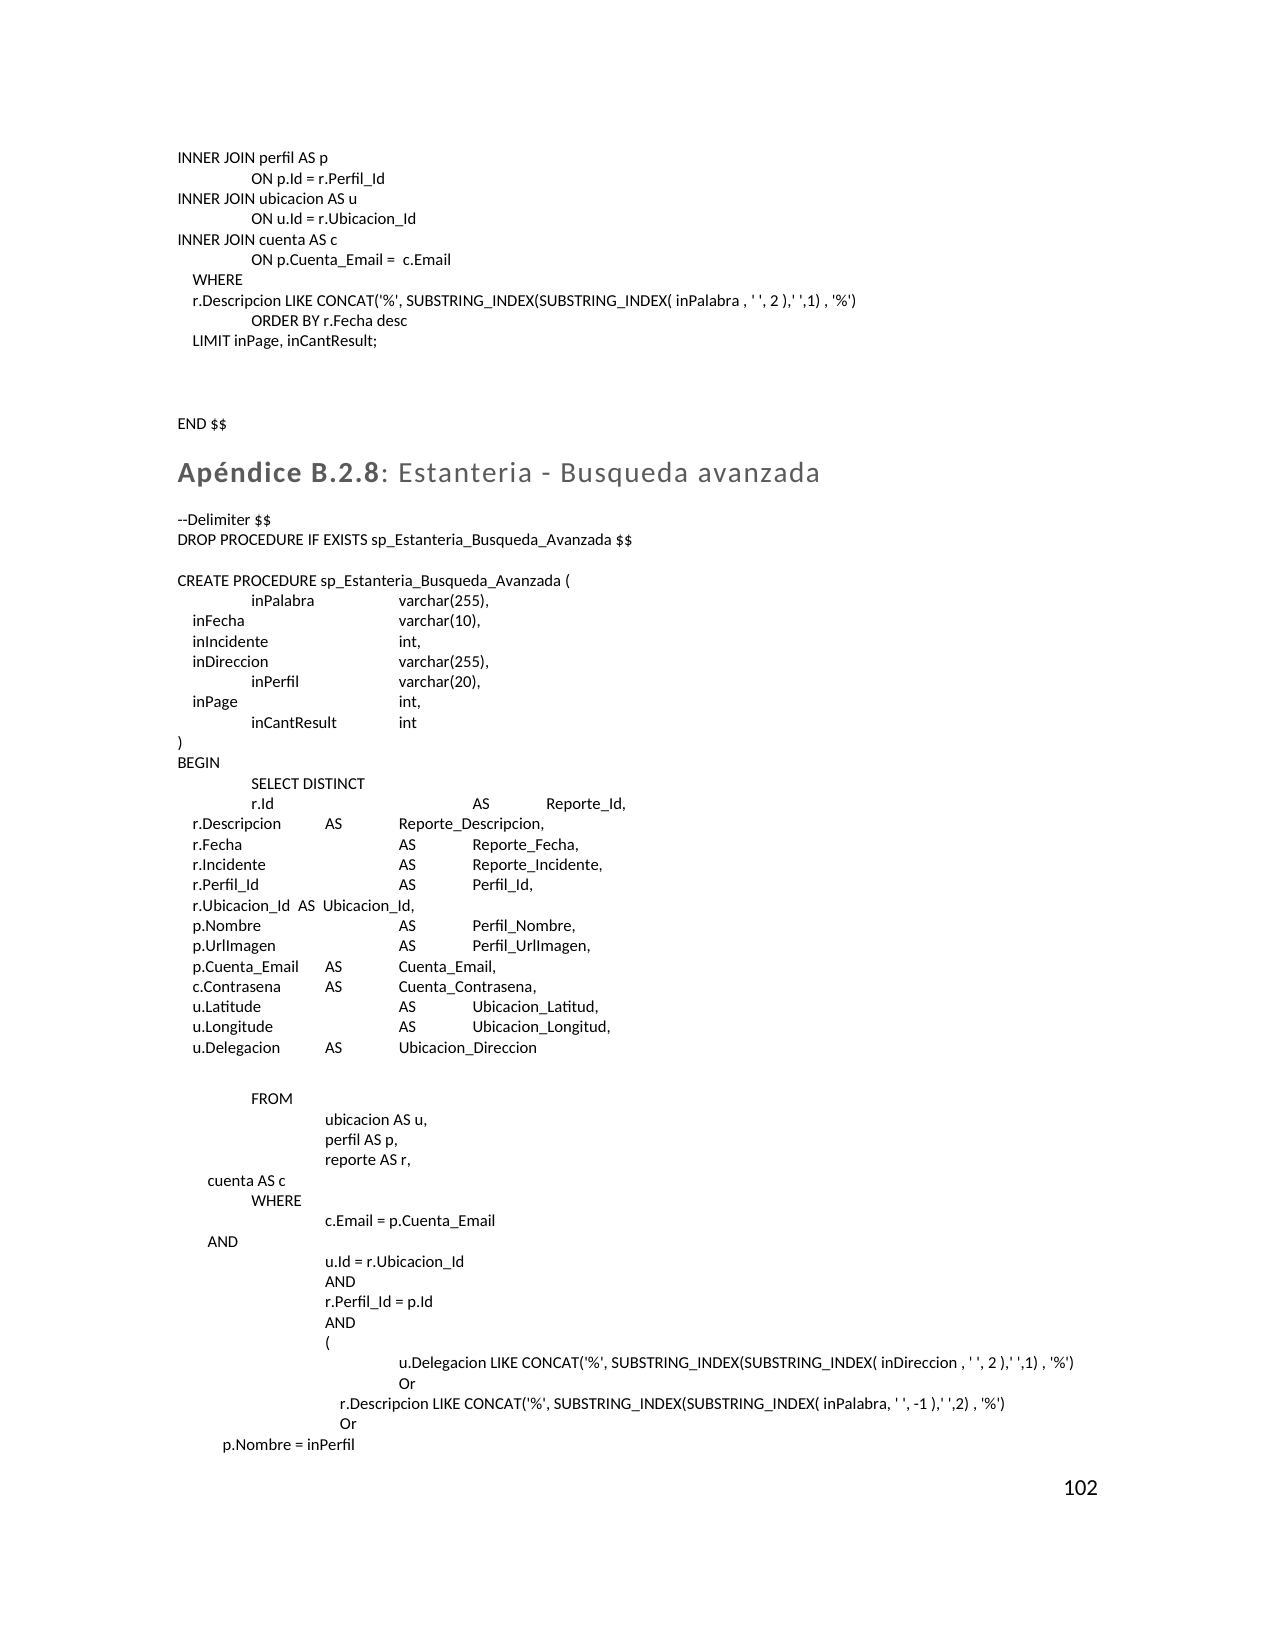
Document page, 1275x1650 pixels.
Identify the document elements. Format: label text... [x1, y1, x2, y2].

text r.Descripcion LIKE CONCAT('%', SUBSTRING_INDEX(SUBSTRING_INDEX( inPalabra, ' ', -1 ),' ',2) , '%') [177, 1393, 1098, 1414]
text SELECT DISTINCT [177, 773, 1098, 793]
text u.Delegacion AS Ubicacion_Direccion [177, 1037, 1098, 1057]
text r.Perfil_Id = p.Id [177, 1292, 1098, 1312]
text AND [177, 1271, 1098, 1292]
subtitle Apéndice B.2.8: Estanteria - Busqueda avanzada [177, 454, 1098, 489]
text AND [177, 1231, 1098, 1251]
text p.UrlImagen AS Perfil_UrlImagen, [177, 936, 1098, 956]
text INNER JOIN ubicacion AS u [177, 188, 1098, 208]
text cuenta AS c [177, 1170, 1098, 1190]
text reporte AS r, [177, 1149, 1098, 1170]
text WHERE [177, 269, 1098, 290]
text r.Descripcion AS Reporte_Descripcion, [177, 814, 1098, 834]
text r.Ubicacion_Id AS Ubicacion_Id, [177, 895, 1098, 915]
text CREATE PROCEDURE sp_Estanteria_Busqueda_Avanzada ( [177, 570, 1098, 590]
text INNER JOIN perfil AS p [177, 148, 1098, 168]
text p.Nombre = inPerfil [177, 1434, 1098, 1454]
text u.Longitude AS Ubicacion_Longitud, [177, 1017, 1098, 1037]
text inIncidente int, [177, 631, 1098, 651]
text ) [177, 732, 1098, 753]
text INNER JOIN cuenta AS c [177, 229, 1098, 249]
text ( [177, 1332, 1098, 1353]
text AND [177, 1312, 1098, 1332]
text Or [177, 1373, 1098, 1393]
text inFecha varchar(10), [177, 611, 1098, 631]
text FROM [177, 1089, 1098, 1109]
text ORDER BY r.Fecha desc [177, 310, 1098, 330]
text r.Id AS Reporte_Id, [177, 793, 1098, 814]
text END $$ [177, 413, 1098, 433]
text c.Contrasena AS Cuenta_Contrasena, [177, 976, 1098, 996]
text inPalabra varchar(255), [177, 590, 1098, 611]
text LIMIT inPage, inCantResult; [177, 330, 1098, 351]
text u.Id = r.Ubicacion_Id [177, 1251, 1098, 1271]
text p.Cuenta_Email AS Cuenta_Email, [177, 956, 1098, 976]
text WHERE [177, 1190, 1098, 1211]
text r.Descripcion LIKE CONCAT('%', SUBSTRING_INDEX(SUBSTRING_INDEX( inPalabra , ' ', 2 ),' ',1) , '%') [177, 290, 1098, 310]
text inPage int, [177, 692, 1098, 712]
text DROP PROCEDURE IF EXISTS sp_Estanteria_Busqueda_Avanzada $$ [177, 529, 1098, 549]
text p.Nombre AS Perfil_Nombre, [177, 915, 1098, 936]
text inDireccion varchar(255), [177, 651, 1098, 671]
text r.Perfil_Id AS Perfil_Id, [177, 874, 1098, 895]
text BEGIN [177, 753, 1098, 773]
text ubicacion AS u, [177, 1109, 1098, 1129]
text u.Latitude AS Ubicacion_Latitud, [177, 996, 1098, 1017]
text Or [177, 1414, 1098, 1434]
text u.Delegacion LIKE CONCAT('%', SUBSTRING_INDEX(SUBSTRING_INDEX( inDireccion , ' ', 2 ),' ',1) , '%') [177, 1353, 1098, 1373]
text ON p.Cuenta_Email = c.Email [177, 249, 1098, 269]
text perfil AS p, [177, 1129, 1098, 1149]
text ON p.Id = r.Perfil_Id [177, 168, 1098, 188]
text r.Fecha AS Reporte_Fecha, [177, 834, 1098, 854]
text ON u.Id = r.Ubicacion_Id [177, 208, 1098, 229]
text --Delimiter $$ [177, 509, 1098, 529]
text inPerfil varchar(20), [177, 671, 1098, 692]
text inCantResult int [177, 712, 1098, 732]
text r.Incidente AS Reporte_Incidente, [177, 854, 1098, 874]
text c.Email = p.Cuenta_Email [177, 1211, 1098, 1231]
